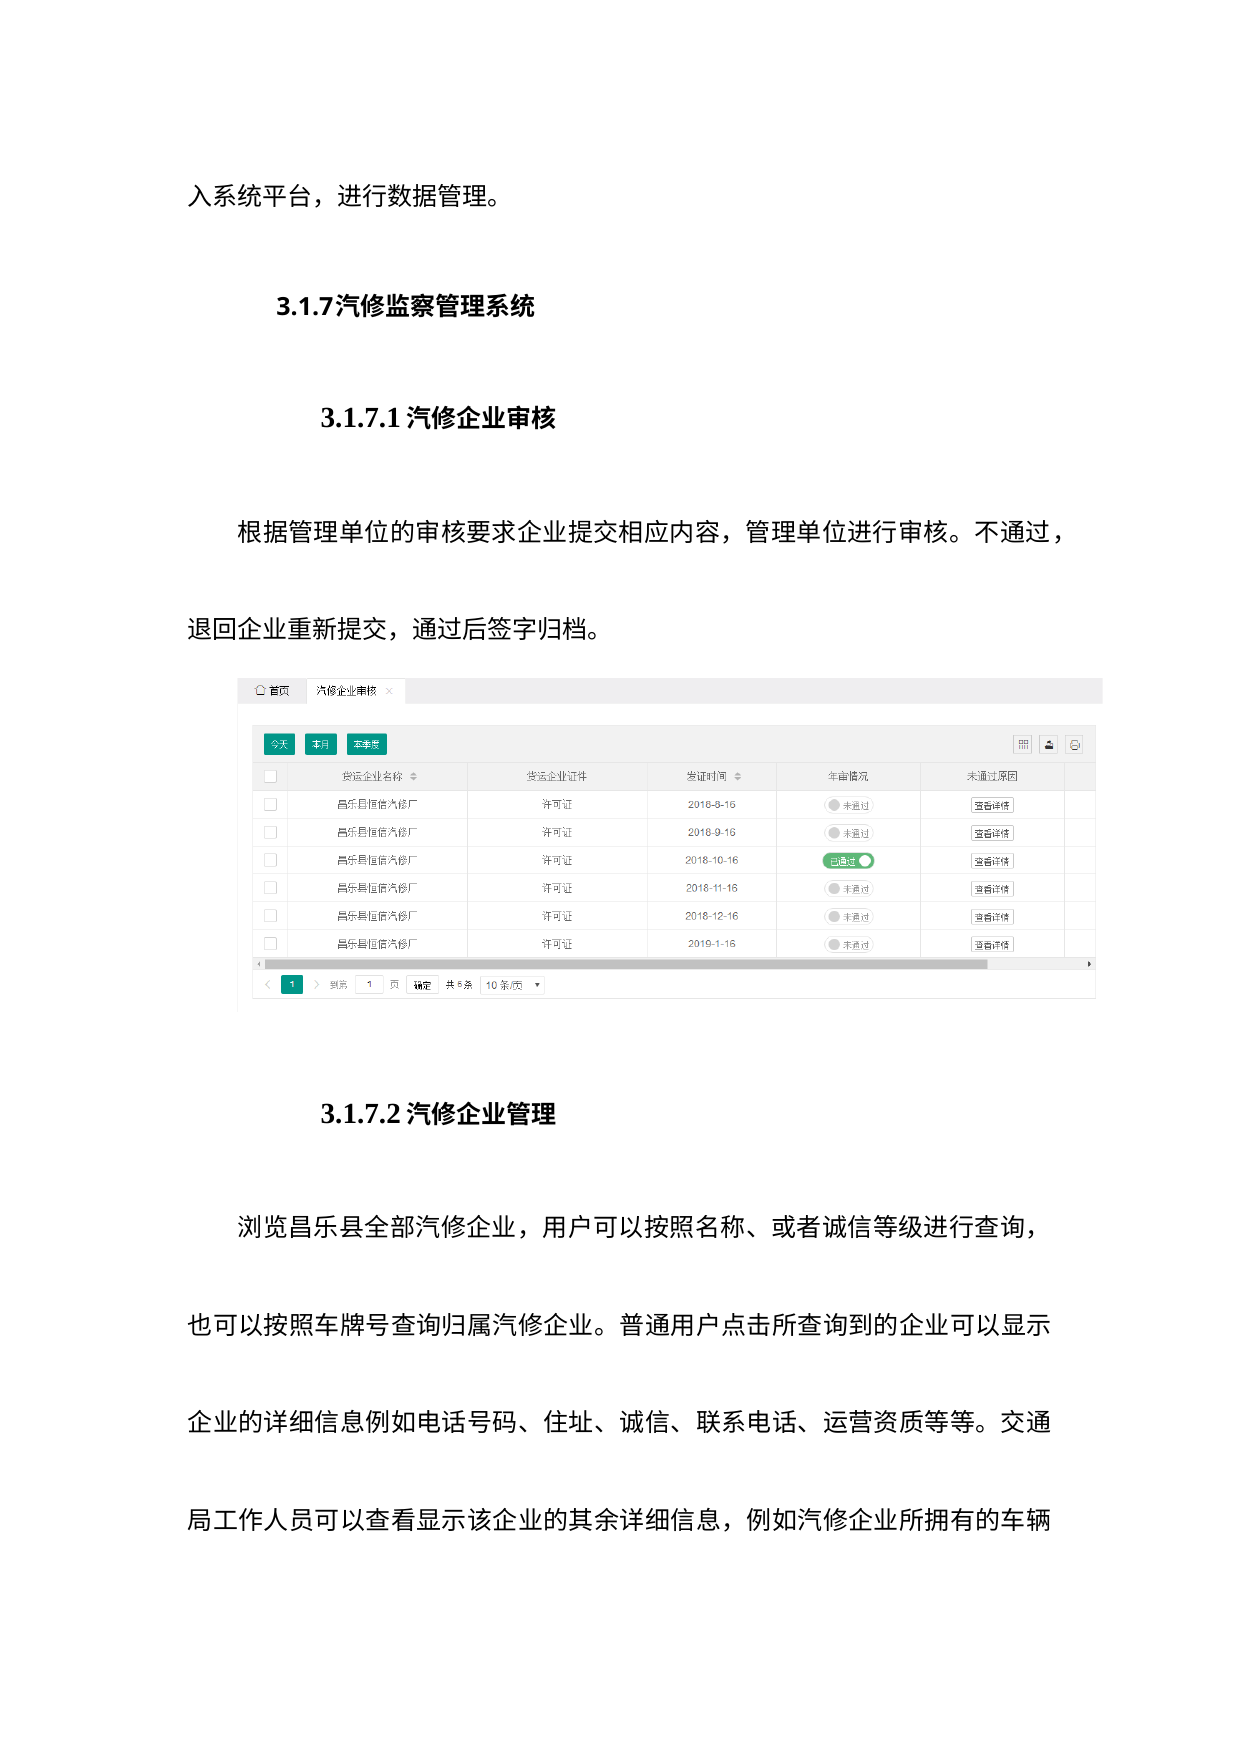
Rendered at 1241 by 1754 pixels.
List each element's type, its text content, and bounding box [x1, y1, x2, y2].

text 根据管理单位的审核要求企业提交相应内容，管理单位进行审核。不通过，退回企业重新提交，通过后签字归档。 [187, 498, 1053, 660]
picture [237, 678, 1103, 1012]
subtitle 汽修企业审核 [320, 384, 1053, 449]
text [187, 162, 1053, 227]
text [187, 1193, 1053, 1551]
subtitle 汽修企业管理 [320, 1080, 1053, 1145]
subtitle 汽修监察管理系统 [276, 272, 1053, 337]
